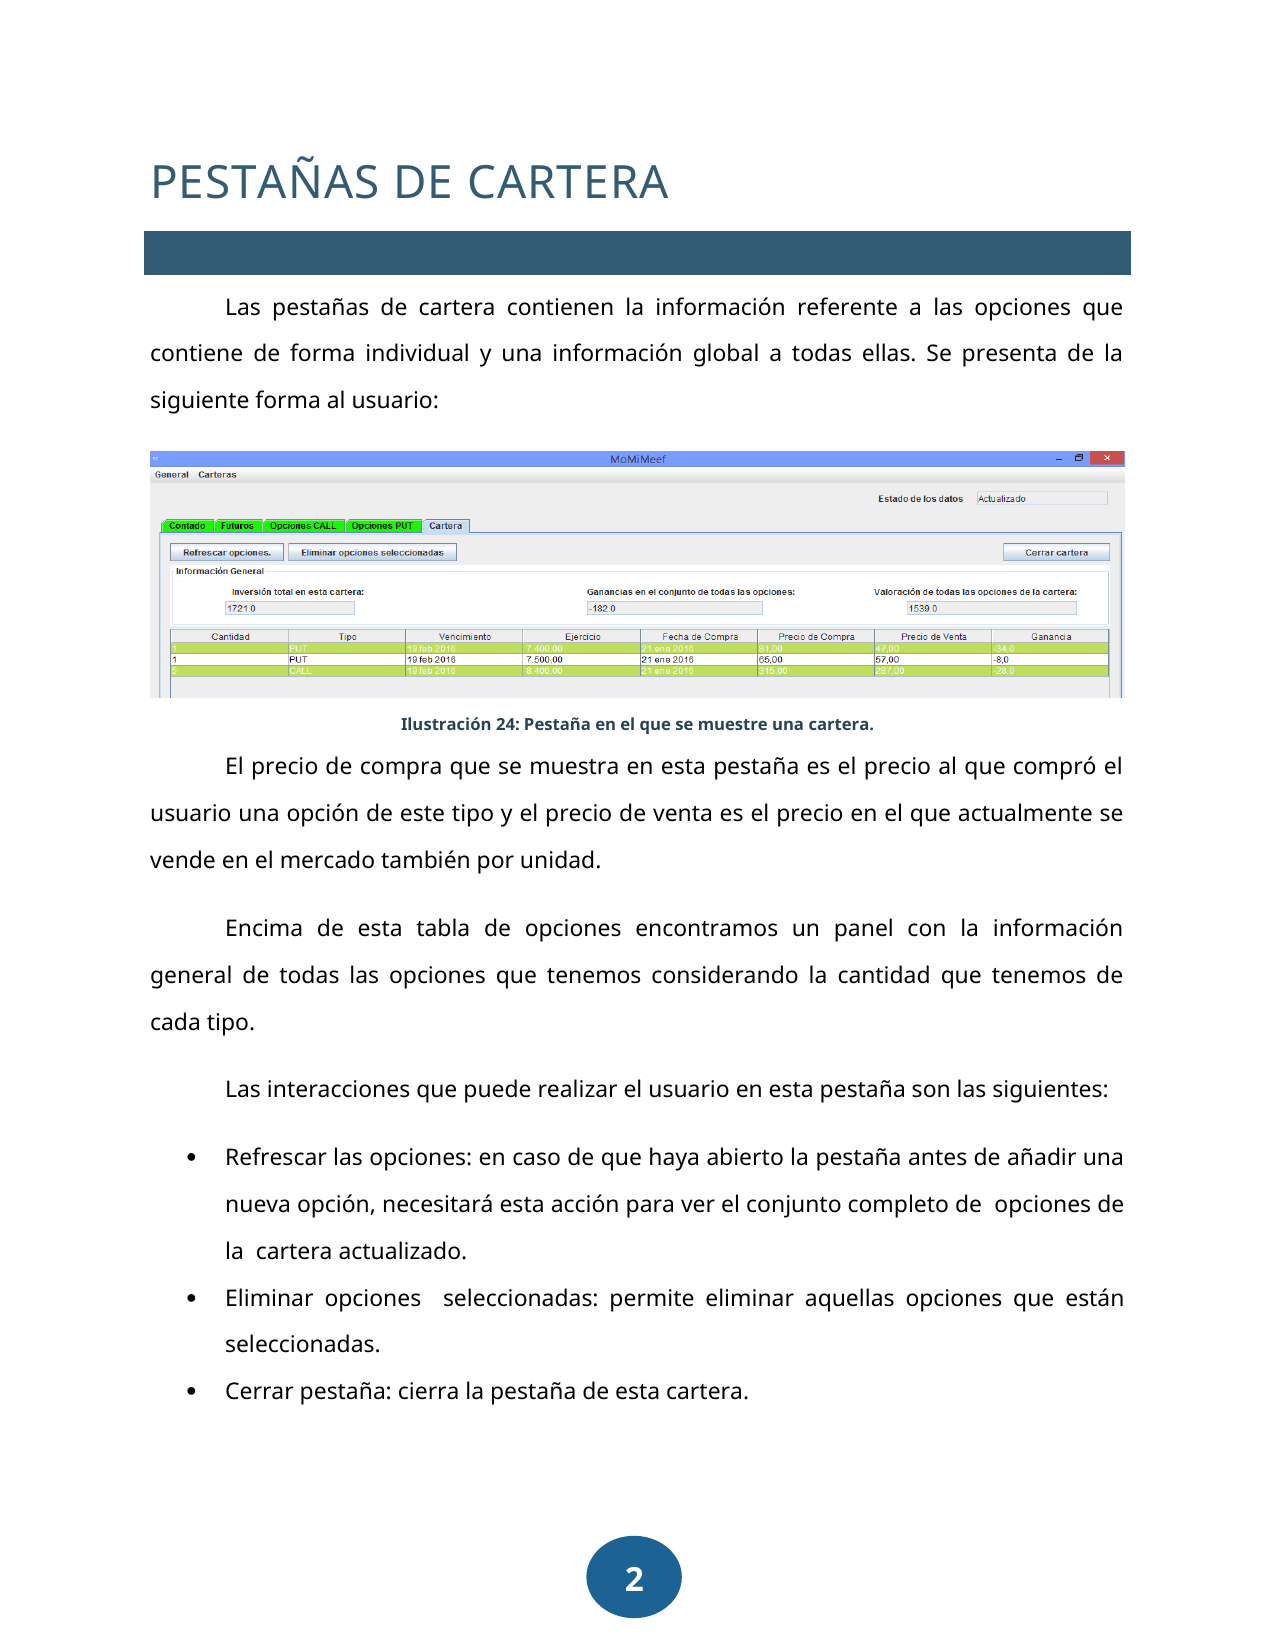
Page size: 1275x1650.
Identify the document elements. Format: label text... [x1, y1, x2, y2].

text Encima de esta tabla de opciones encontramos un panel con la información general de todas las opciones que tenemos considerando la cantidad que tenemos de cada tipo. [150, 912, 1125, 1037]
text Las interacciones que puede realizar el usuario en esta pestaña son las siguientes: [150, 1073, 1125, 1104]
list Cerrar pestaña: cierra la pestaña de esta cartera. [187, 1375, 1125, 1406]
picture [150, 451, 1125, 698]
text El precio de compra que se muestra en esta pestaña es el precio al que compró el usuario una opción de este tipo y el precio de venta es el precio en el que actualmente se vende en el mercado también por unidad. [150, 750, 1125, 875]
list Refrescar las opciones: en caso de que haya abierto la pestaña antes de añadir una nueva opción, necesitará esta acción para ver el conjunto completo de opciones de la cartera actualizado. [187, 1141, 1125, 1266]
text Ilustración 24: Pestaña en el que se muestre una cartera. [150, 713, 1125, 736]
title pestañas de cartera [150, 150, 1125, 212]
text Las pestañas de cartera contienen la información referente a las opciones que contiene de forma individual y una información global a todas ellas. Se presenta de la siguiente forma al usuario: [150, 290, 1125, 415]
list Eliminar opciones seleccionadas: permite eliminar aquellas opciones que están seleccionadas. [187, 1281, 1125, 1359]
